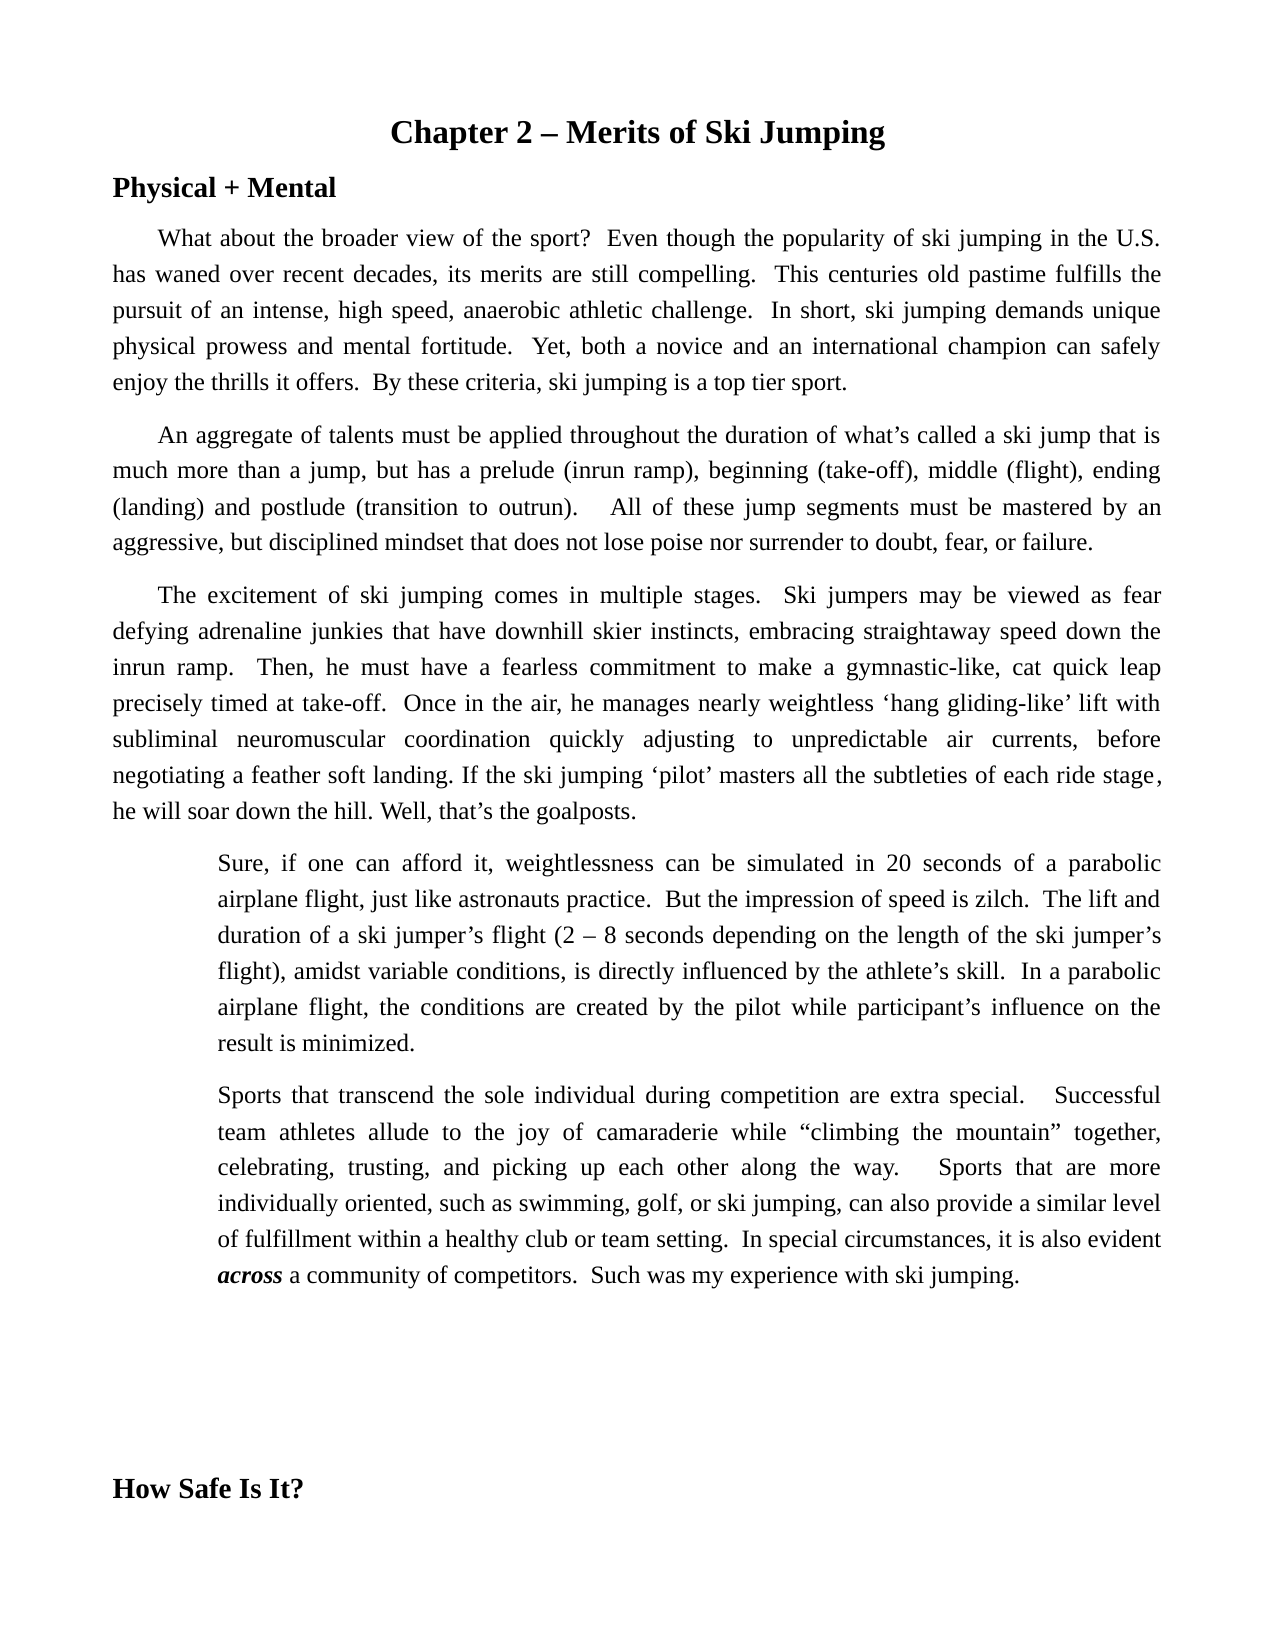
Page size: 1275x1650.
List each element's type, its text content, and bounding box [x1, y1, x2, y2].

text Physical + Mental [112, 171, 1162, 204]
text Sports that transcend the sole individual during competition are extra special. Successful team athletes allude to the joy of camaraderie while “climbing the mountain” together, celebrating, trusting, and picking up each other along the way. Sports that are more individually oriented, such as swimming, golf, or ski jumping, can also provide a similar level of fulfillment within a healthy club or team setting. In special circumstances, it is also evident across a community of competitors. Such was my experience with ski jumping. [217, 1081, 1162, 1289]
text An aggregate of talents must be applied throughout the duration of what’s called a ski jump that is much more than a jump, but has a prelude (inrun ramp), beginning (take-off), middle (flight), ending (landing) and postlude (transition to outrun). All of these jump segments must be mastered by an aggressive, but disciplined mindset that does not lose poise nor surrender to doubt, fear, or failure. [112, 420, 1162, 556]
text Chapter 2 – Merits of Ski Jumping [112, 112, 1162, 151]
text How Safe Is It? [112, 1471, 1162, 1505]
text What about the broader view of the sport? Even though the popularity of ski jumping in the U.S. has waned over recent decades, its merits are still compelling. This centuries old pastime fulfills the pursuit of an intense, high speed, anaerobic athletic challenge. In short, ski jumping demands unique physical prowess and mental fortitude. Yet, both a novice and an international champion can safely enjoy the thrills it offers. By these criteria, ski jumping is a top tier sport. [112, 223, 1162, 396]
text The excitement of ski jumping comes in multiple stages. Ski jumpers may be viewed as fear defying adrenaline junkies that have downhill skier instincts, embracing straightaway speed down the inrun ramp. Then, he must have a fearless commitment to make a gymnastic-like, cat quick leap precisely timed at take-off. Once in the air, he manages nearly weightless ‘hang gliding-like’ lift with subliminal neuromuscular coordination quickly adjusting to unpredictable air currents, before negotiating a feather soft landing. If the ski jumping ‘pilot’ masters all the subtleties of each ride stage, he will soar down the hill. Well, that’s the goalposts. [112, 580, 1162, 824]
text Sure, if one can afford it, weightlessness can be simulated in 20 seconds of a parabolic airplane flight, just like astronauts practice. But the impression of speed is zilch. The lift and duration of a ski jumper’s flight (2 – 8 seconds depending on the length of the ski jumper’s flight), amidst variable conditions, is directly influenced by the athlete’s skill. In a parabolic airplane flight, the conditions are created by the pilot while participant’s influence on the result is minimized. [217, 848, 1162, 1057]
